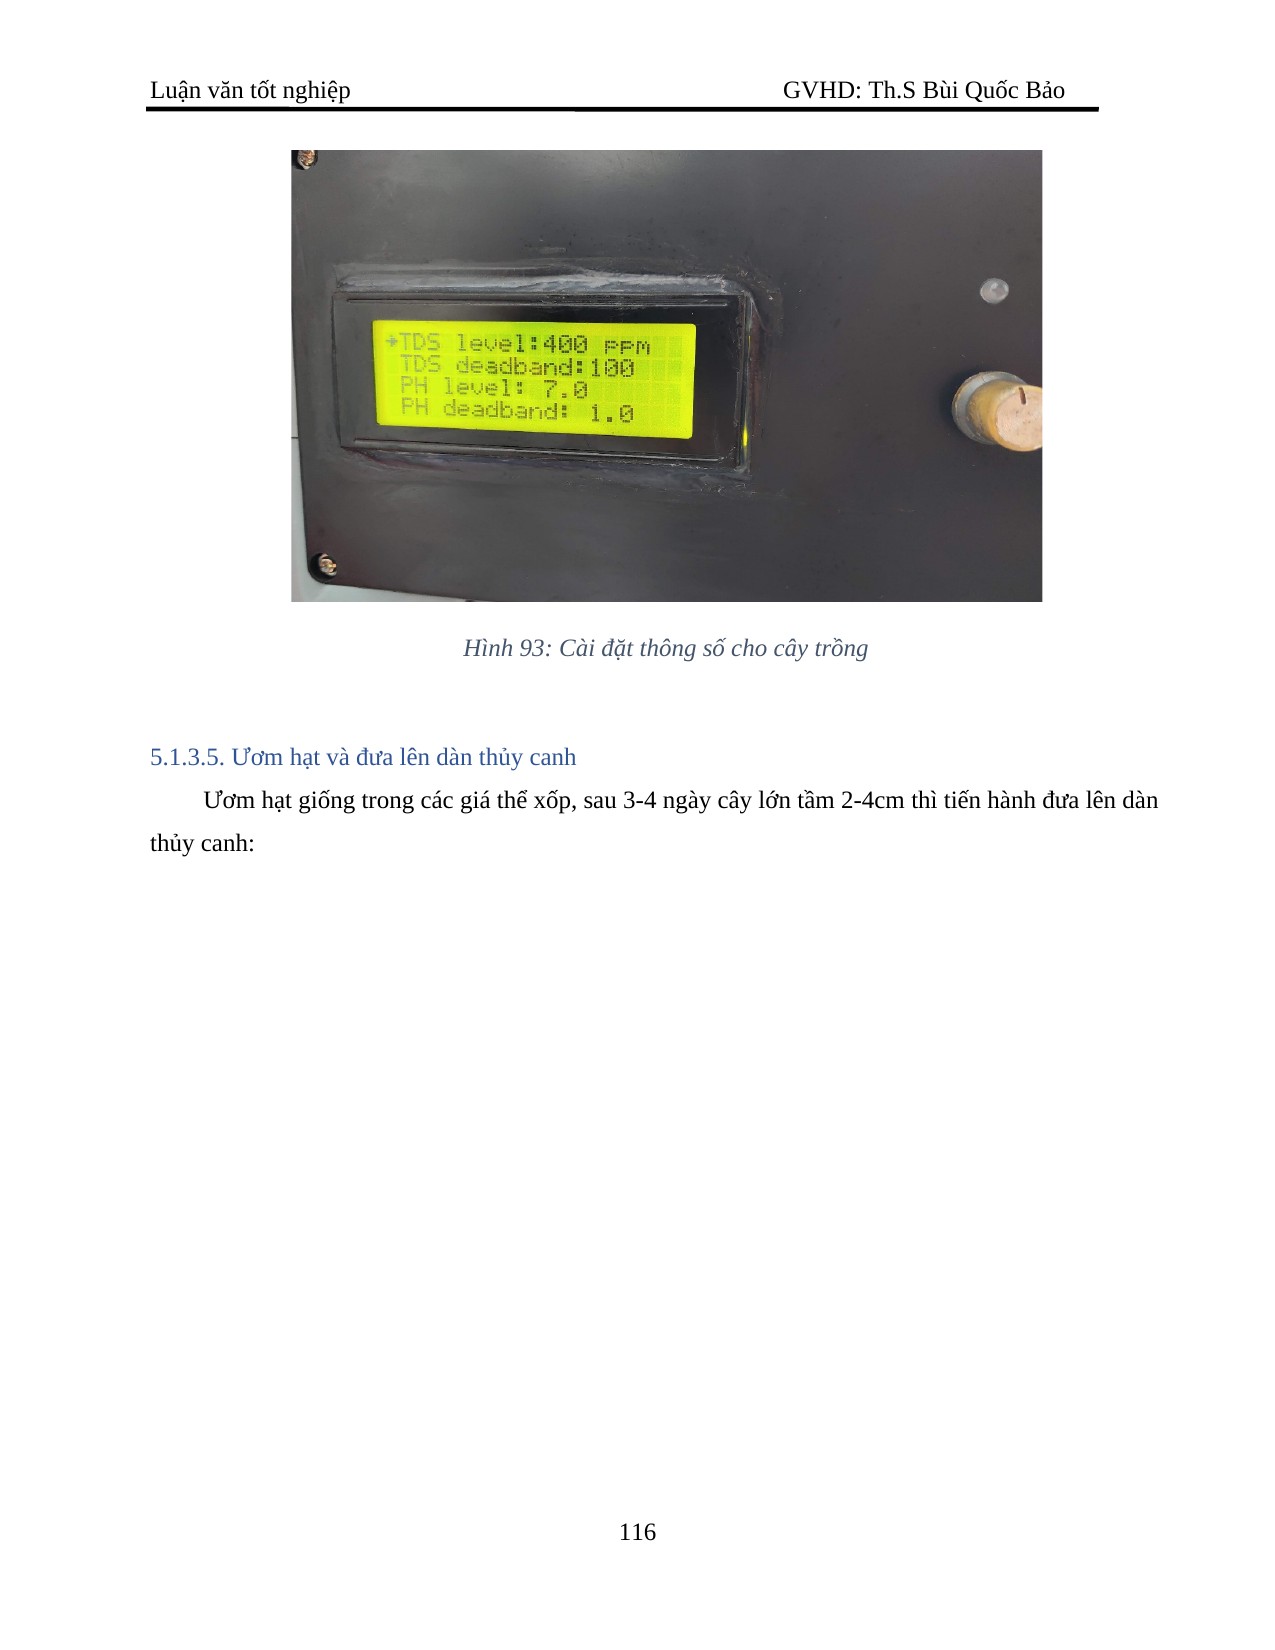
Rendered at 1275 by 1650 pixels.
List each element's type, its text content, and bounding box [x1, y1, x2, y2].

picture [291, 150, 1043, 602]
subtitle 5.1.3.5. Ươm hạt và đưa lên dàn thủy canh [150, 742, 1184, 771]
text Ươm hạt giống trong các giá thể xốp, sau 3-4 ngày cây lớn tầm 2-4cm thì tiến hành đưa lên dàn thủy canh: [150, 785, 1184, 857]
